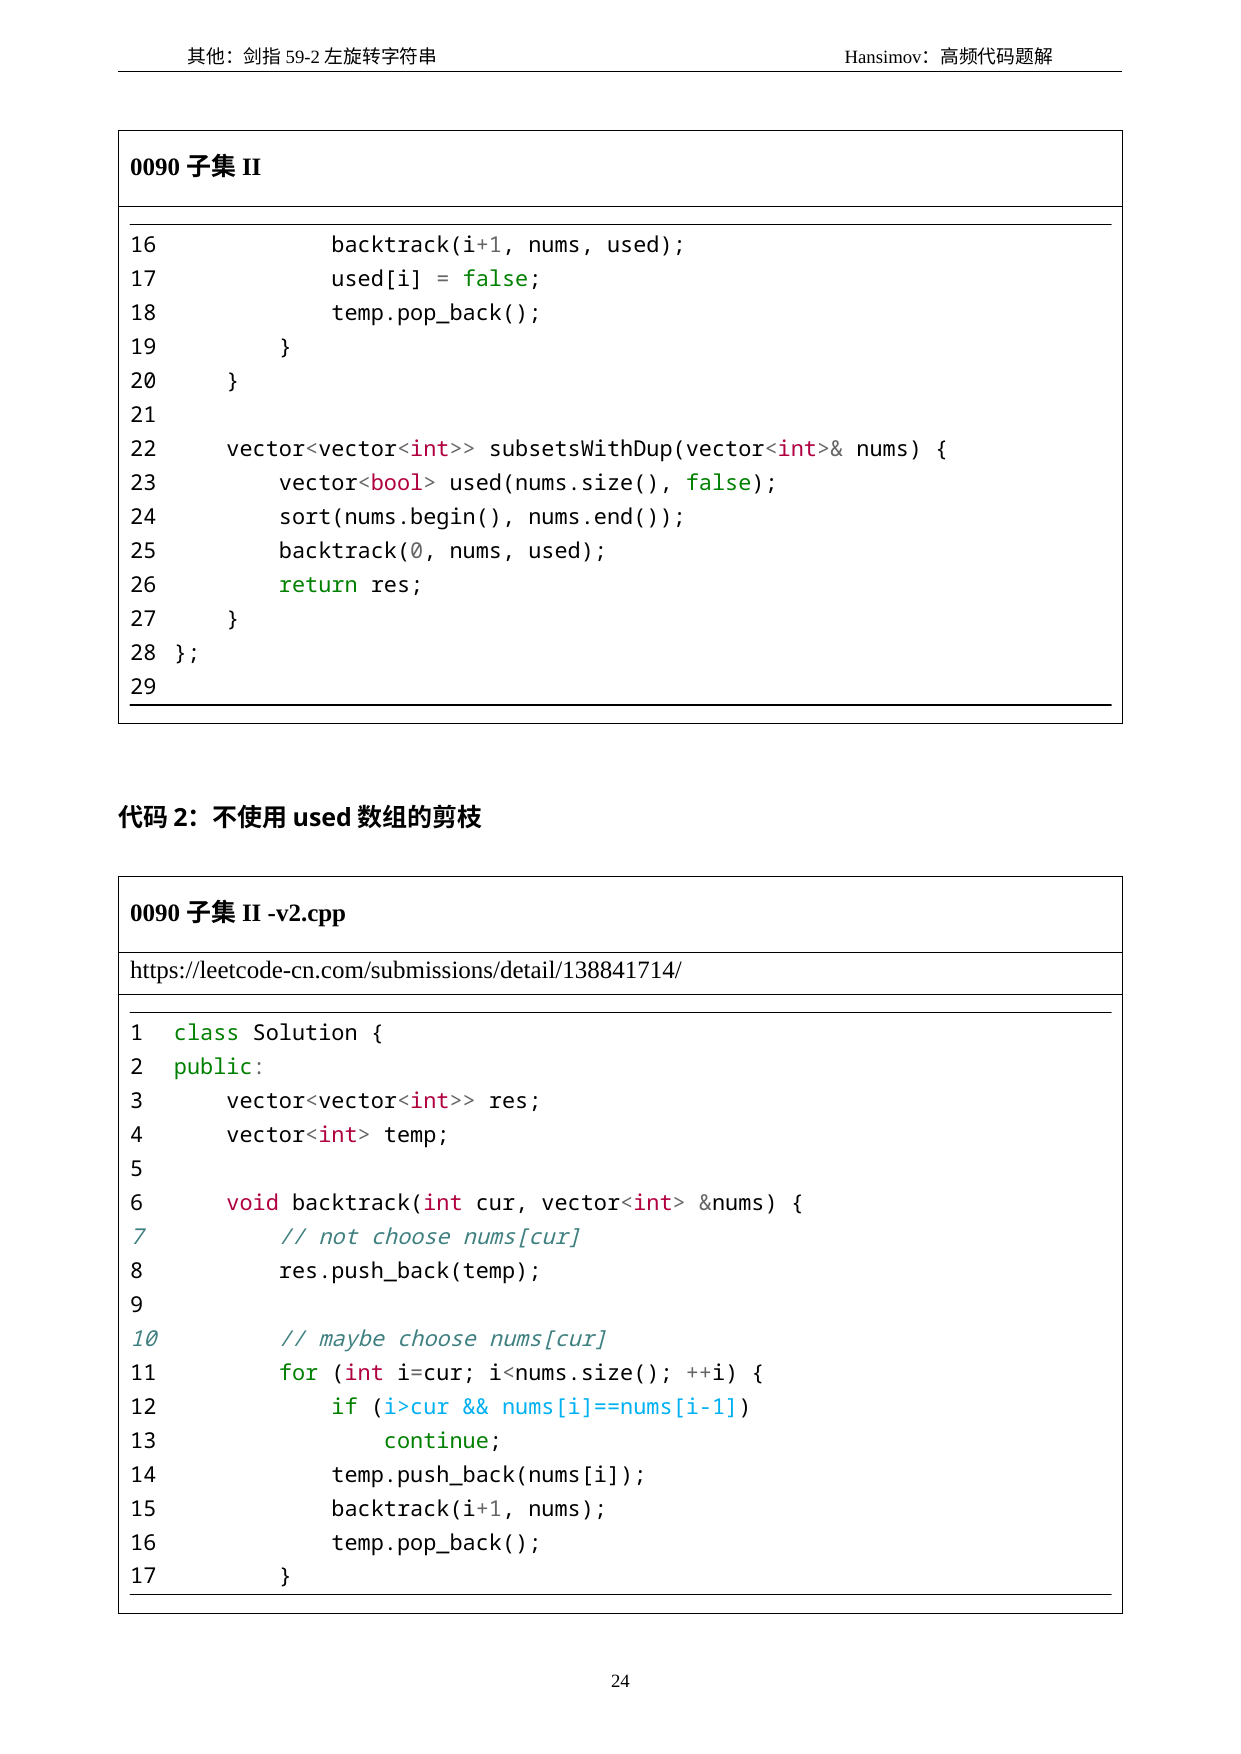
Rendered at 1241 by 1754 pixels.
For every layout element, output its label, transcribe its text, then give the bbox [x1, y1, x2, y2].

subtitle 代码2：不使用used数组的剪枝 [118, 782, 1097, 850]
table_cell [119, 995, 1122, 1612]
table_header 0090 子集 II -v2.cpp [119, 877, 1122, 952]
table_cell https://leetcode-cn.com/submissions/detail/138841714/ [119, 953, 1122, 994]
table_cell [119, 207, 1122, 723]
table_header 0090 子集 II [119, 131, 1122, 206]
